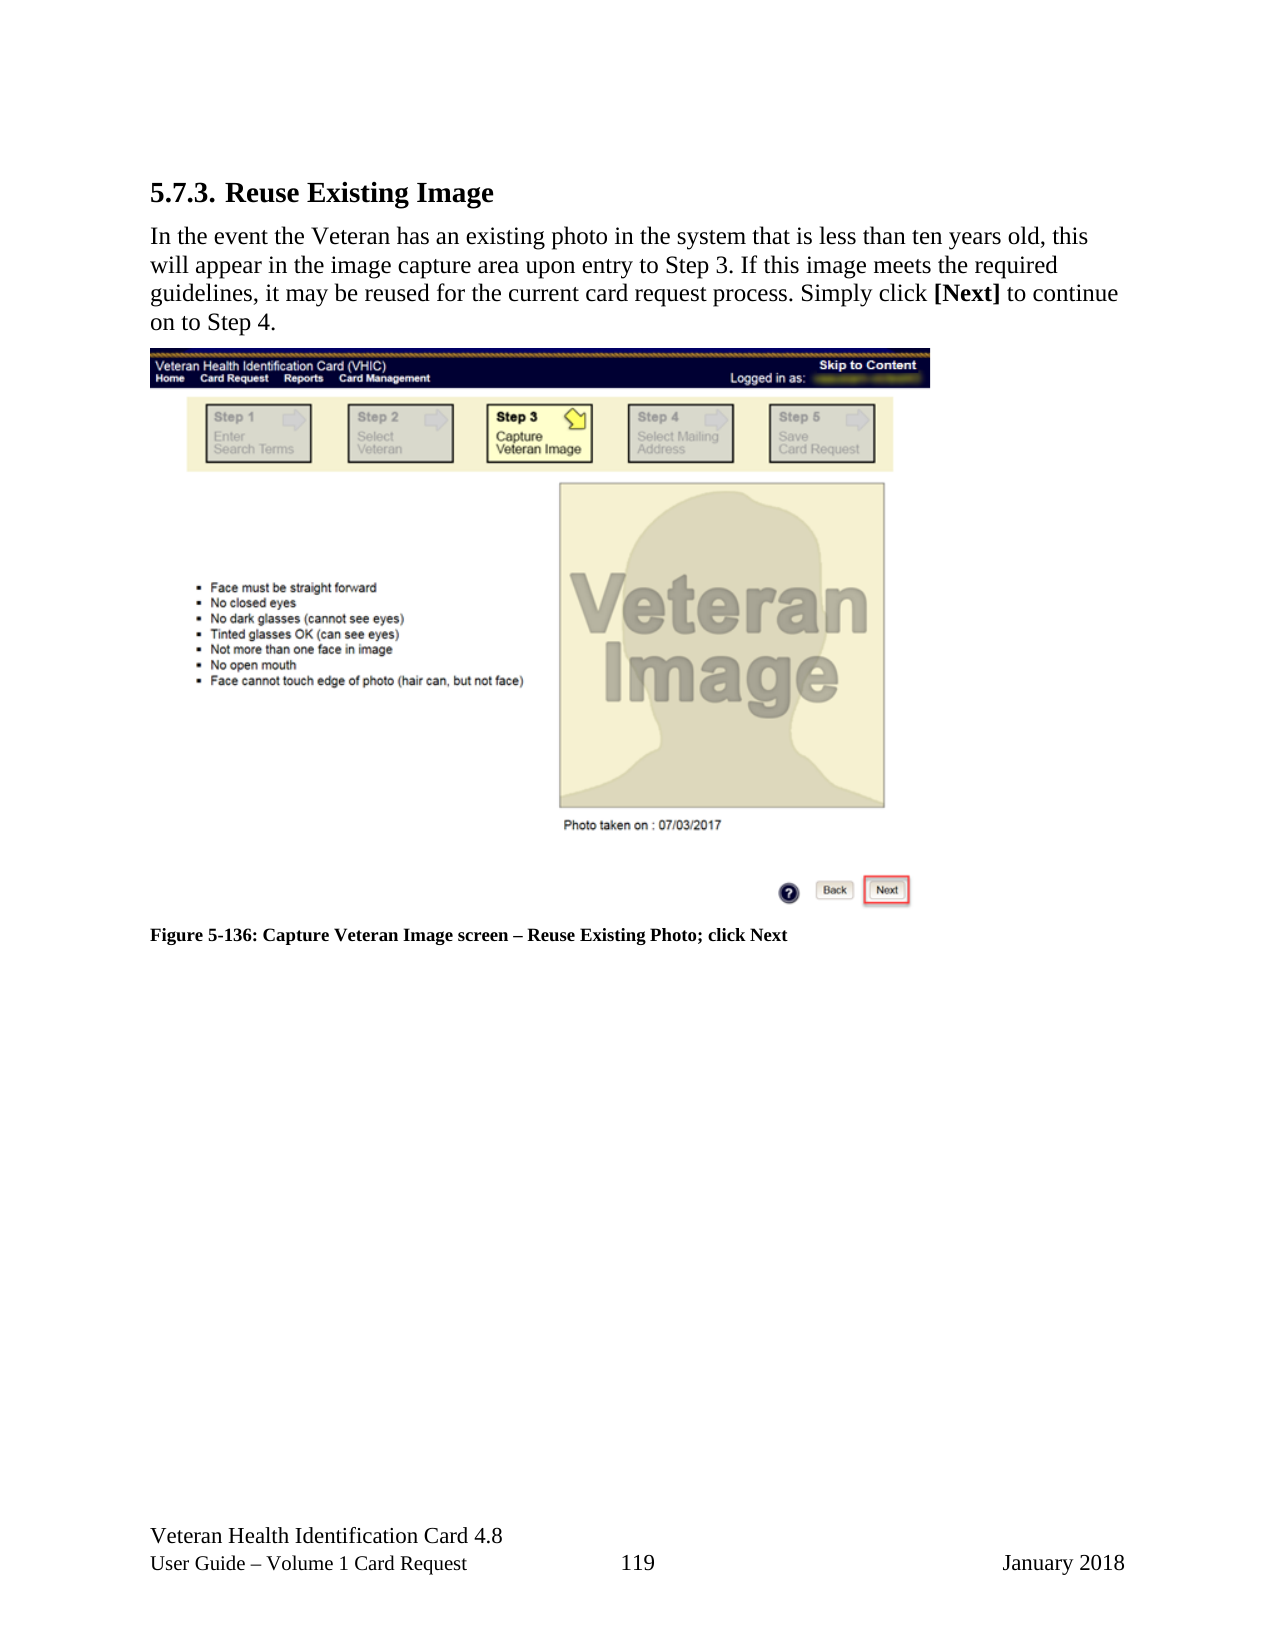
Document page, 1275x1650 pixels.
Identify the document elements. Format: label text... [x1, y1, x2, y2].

picture [150, 348, 930, 912]
subtitle Reuse Existing Image [150, 175, 1125, 208]
text In the event the Veteran has an existing photo in the system that is less than ten years old, this will appear in the image capture area upon entry to Step 3. If this image meets the required guidelines, it may be reused for the current card request process. Simply click [Next] to continue on to Step 4. [150, 221, 1125, 336]
